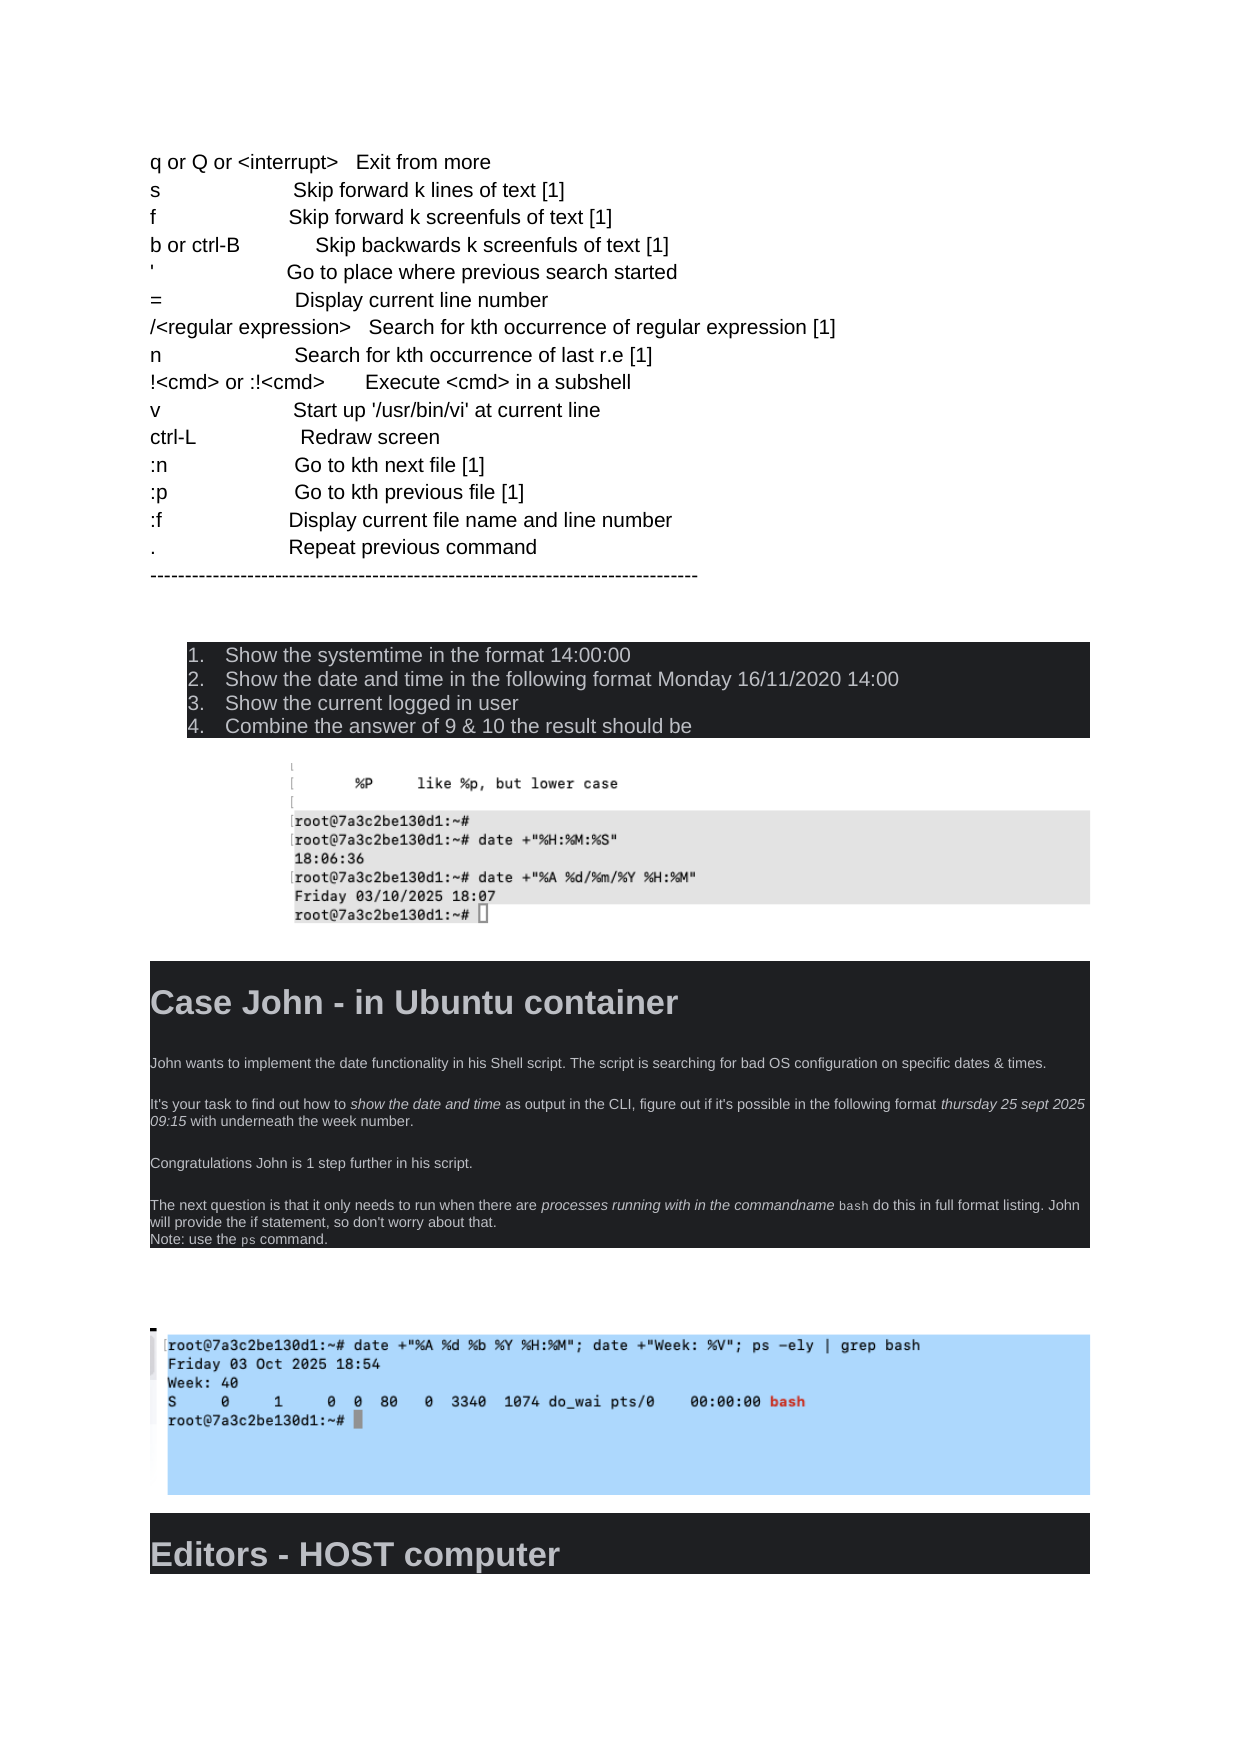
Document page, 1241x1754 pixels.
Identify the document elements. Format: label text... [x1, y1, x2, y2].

text s Skip forward k lines of text [1] [150, 177, 1090, 201]
text John wants to implement the date functionality in his Shell script. The script is searching for bad OS configuration on specific dates & times. [150, 1054, 1090, 1071]
text v Start up '/usr/bin/vi' at current line [150, 397, 1090, 421]
picture [150, 763, 1091, 943]
list Show the date and time in the following format Monday 16/11/2020 14:00 [187, 666, 1090, 690]
text The next question is that it only needs to run when there are processes running with in the commandname bash do this in full format listing. John will provide the if statement, so don't worry about that. Note: use the ps command. [150, 1196, 1090, 1248]
text :f Display current file name and line number [150, 507, 1090, 531]
text b or ctrl-B Skip backwards k screenfuls of text [1] [150, 232, 1090, 256]
list Show the current logged in user [187, 690, 1090, 714]
subtitle Case John - in Ubuntu container [150, 961, 1090, 1021]
text ctrl-L Redraw screen [150, 425, 1090, 449]
text q or Q or <interrupt> Exit from more [150, 150, 1090, 174]
text :p Go to kth previous file [1] [150, 480, 1090, 504]
text /<regular expression> Search for kth occurrence of regular expression [1] [150, 315, 1090, 339]
subtitle Editors - HOST computer [150, 1513, 1090, 1574]
text ' Go to place where previous search started [150, 260, 1090, 284]
text ------------------------------------------------------------------------------- [150, 562, 1090, 586]
text n Search for kth occurrence of last r.e [1] [150, 342, 1090, 366]
text It's your task to find out how to show the date and time as output in the CLI, figure out if it's possible in the following format thursday 25 sept 2025 09:15 with underneath the week number. [150, 1096, 1090, 1129]
text . Repeat previous command [150, 535, 1090, 559]
list Show the systemtime in the format 14:00:00 [187, 642, 1090, 666]
text !<cmd> or :!<cmd> Execute <cmd> in a subshell [150, 370, 1090, 394]
picture [150, 1328, 1091, 1495]
text f Skip forward k screenfuls of text [1] [150, 205, 1090, 229]
list Combine the answer of 9 & 10 the result should be [187, 714, 1090, 738]
text = Display current line number [150, 287, 1090, 311]
text :n Go to kth next file [1] [150, 452, 1090, 476]
text Congratulations John is 1 step further in his script. [150, 1154, 1090, 1171]
